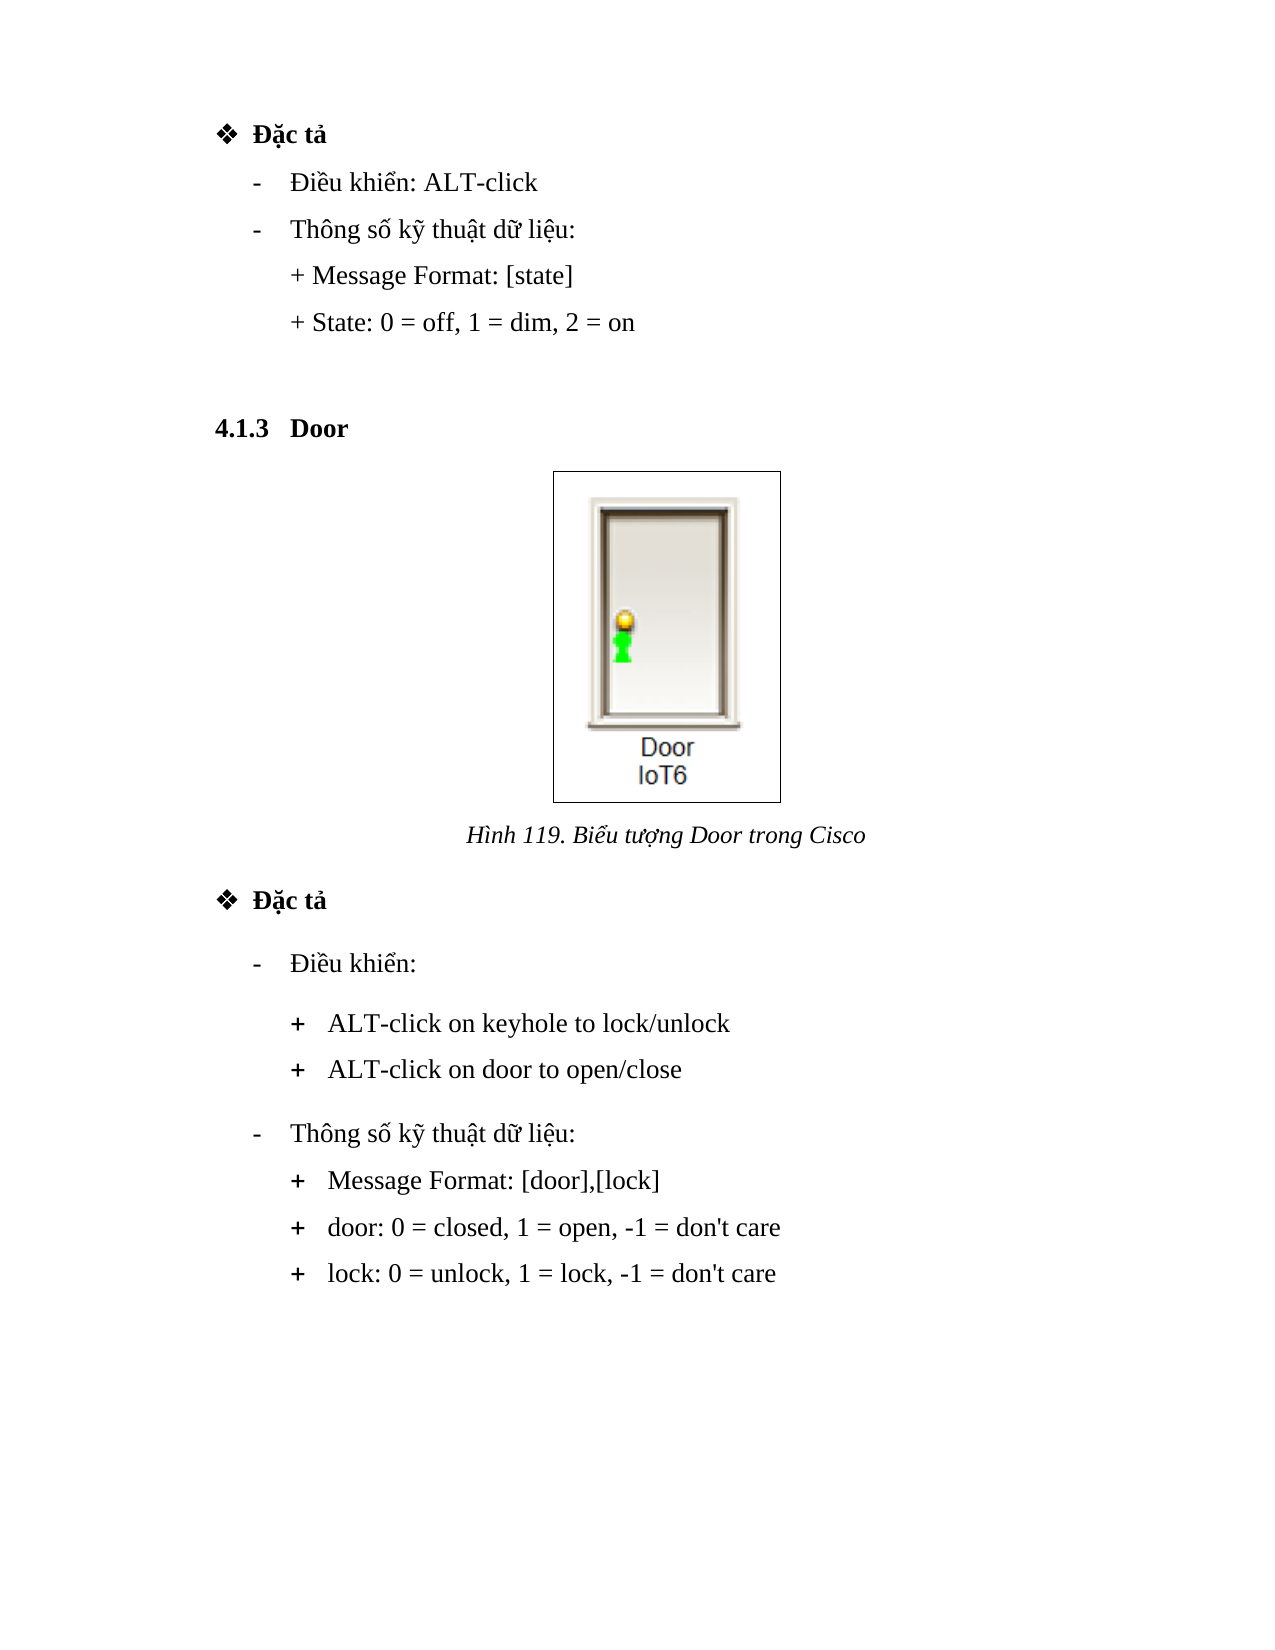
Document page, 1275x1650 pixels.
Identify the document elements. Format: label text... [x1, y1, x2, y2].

picture [554, 472, 780, 802]
text Thông số kỹ thuật dữ liệu: [252, 1117, 1157, 1148]
text Điều khiển: [252, 947, 1157, 979]
subtitle Door [215, 412, 1157, 443]
list Đặc tả [215, 884, 1157, 915]
list + Message Format: [state] [290, 259, 1157, 291]
list lock: 0 = unlock, 1 = lock, -1 = don't care [290, 1257, 1157, 1289]
list + State: 0 = off, 1 = dim, 2 = on [290, 306, 1157, 337]
list ALT-click on door to open/close [290, 1053, 1157, 1085]
text Thông số kỹ thuật dữ liệu: [252, 213, 1157, 244]
list Message Format: [door],[lock] [290, 1164, 1157, 1195]
list ALT-click on keyhole to lock/unlock [290, 1007, 1157, 1038]
text Điều khiển: ALT-click [252, 166, 1157, 197]
list door: 0 = closed, 1 = open, -1 = don't care [290, 1211, 1157, 1242]
list Đặc tả [215, 118, 1157, 149]
